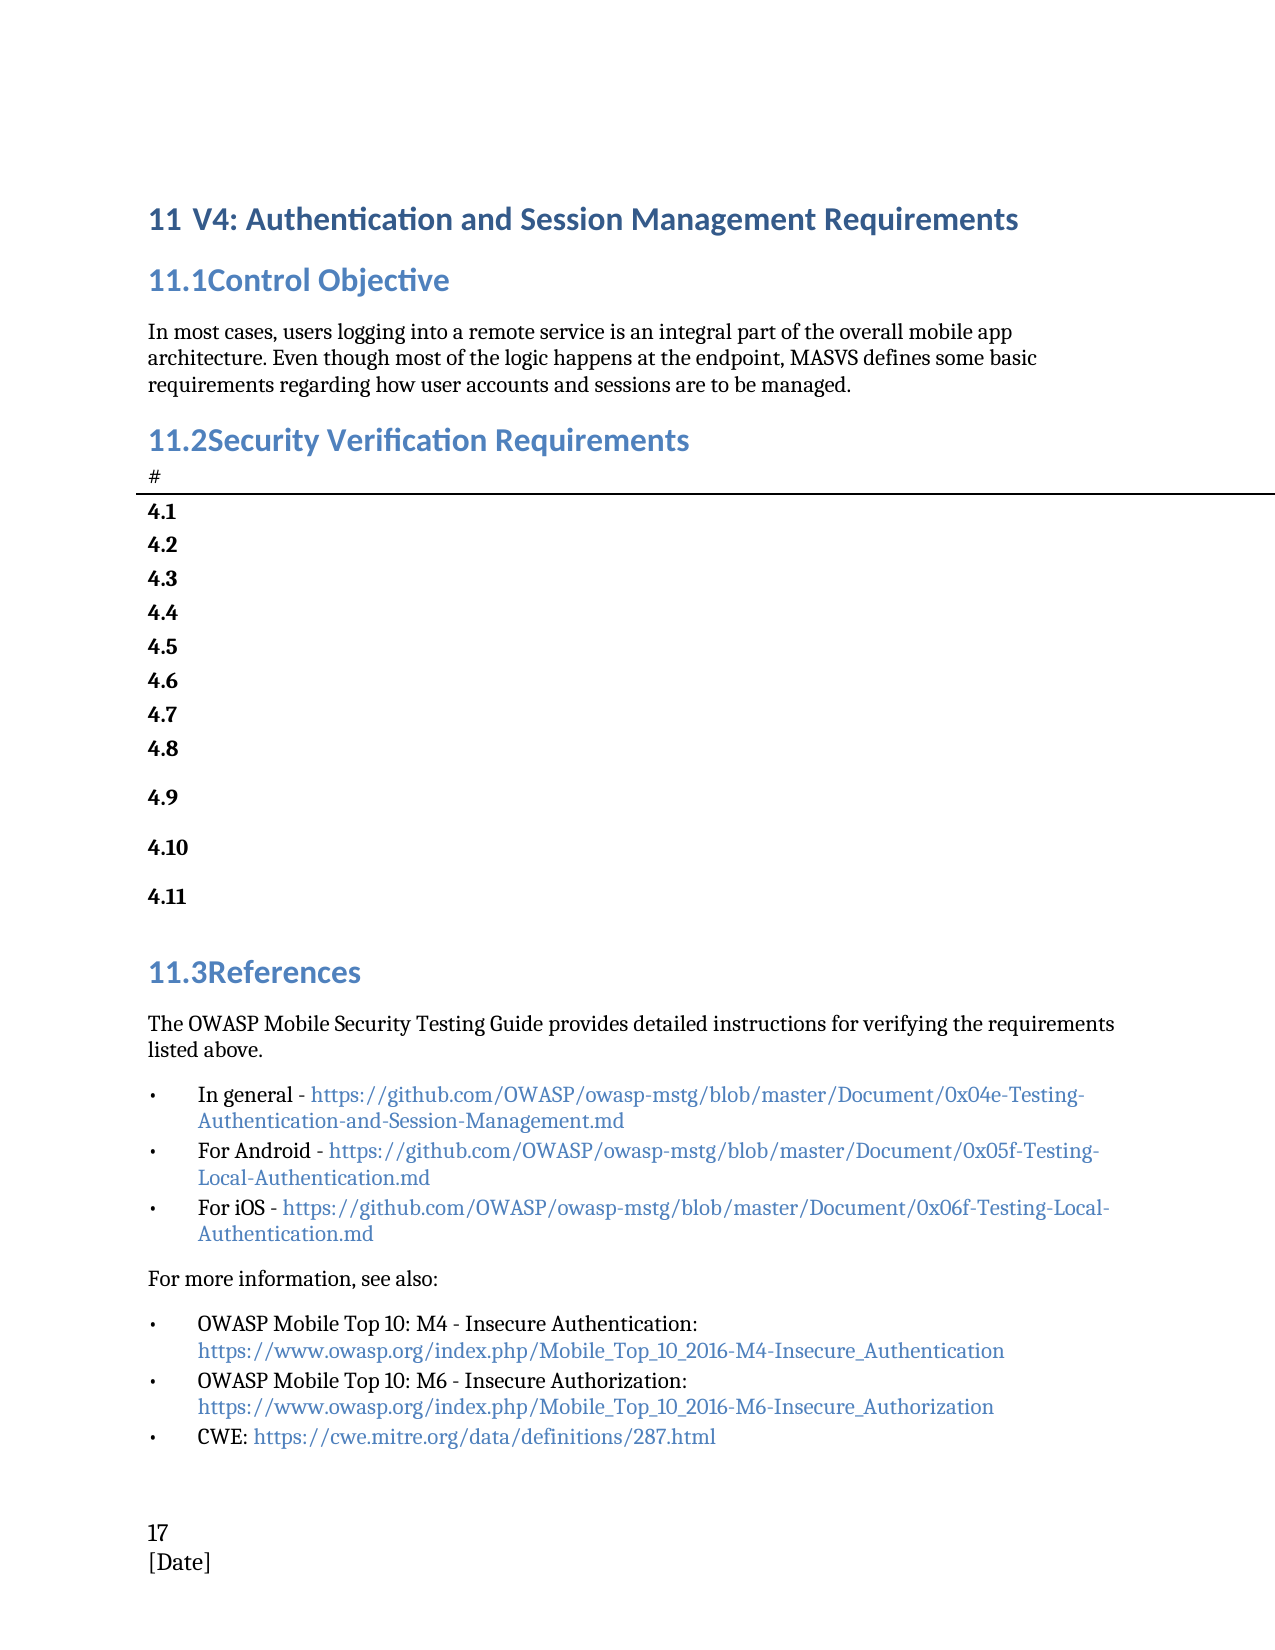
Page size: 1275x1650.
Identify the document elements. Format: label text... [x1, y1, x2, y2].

text The OWASP Mobile Security Testing Guide provides detailed instructions for verifying the requirements listed above. [148, 1010, 1127, 1063]
table_cell 4.2 [136, 529, 1275, 562]
text In most cases, users logging into a remote service is an integral part of the overall mobile app architecture. Even though most of the logic happens at the endpoint, MASVS defines some basic requirements regarding how user accounts and sessions are to be managed. [148, 319, 1127, 398]
subtitle V4: Authentication and Session Management Requirements [148, 198, 1127, 238]
subtitle Security Verification Requirements [148, 418, 1127, 459]
table_cell 4.3 [136, 563, 1275, 596]
list In general - https://github.com/OWASP/owasp-mstg/blob/master/Document/0x04e-Testing-Authentication-and-Session-Management.md [148, 1082, 1127, 1134]
list For Android - https://github.com/OWASP/owasp-mstg/blob/master/Document/0x05f-Testing-Local-Authentication.md [148, 1138, 1127, 1191]
text For more information, see also: [148, 1266, 1127, 1292]
list For iOS - https://github.com/OWASP/owasp-mstg/blob/master/Document/0x06f-Testing-Local-Authentication.md [148, 1195, 1127, 1247]
table_cell 4.7 [136, 698, 1275, 732]
subtitle References [148, 951, 1127, 992]
table_cell 4.6 [136, 664, 1275, 698]
subtitle Control Objective [148, 259, 1127, 300]
table_cell 4.11 [136, 880, 1275, 930]
table_header # [136, 459, 1275, 493]
table_cell 4.4 [136, 596, 1275, 630]
list OWASP Mobile Top 10: M4 - Insecure Authentication: https://www.owasp.org/index.php/Mobile_Top_10_2016-M4-Insecure_Authentication [148, 1311, 1127, 1364]
table_cell 4.5 [136, 630, 1275, 664]
table_cell 4.1 [136, 495, 1275, 528]
table_cell 4.8 [136, 732, 1275, 781]
table_cell 4.9 [136, 781, 1275, 831]
list OWASP Mobile Top 10: M6 - Insecure Authorization: https://www.owasp.org/index.php/Mobile_Top_10_2016-M6-Insecure_Authorization [148, 1368, 1127, 1420]
list CWE: https://cwe.mitre.org/data/definitions/287.html [148, 1424, 1127, 1451]
table_cell 4.10 [136, 831, 1275, 880]
